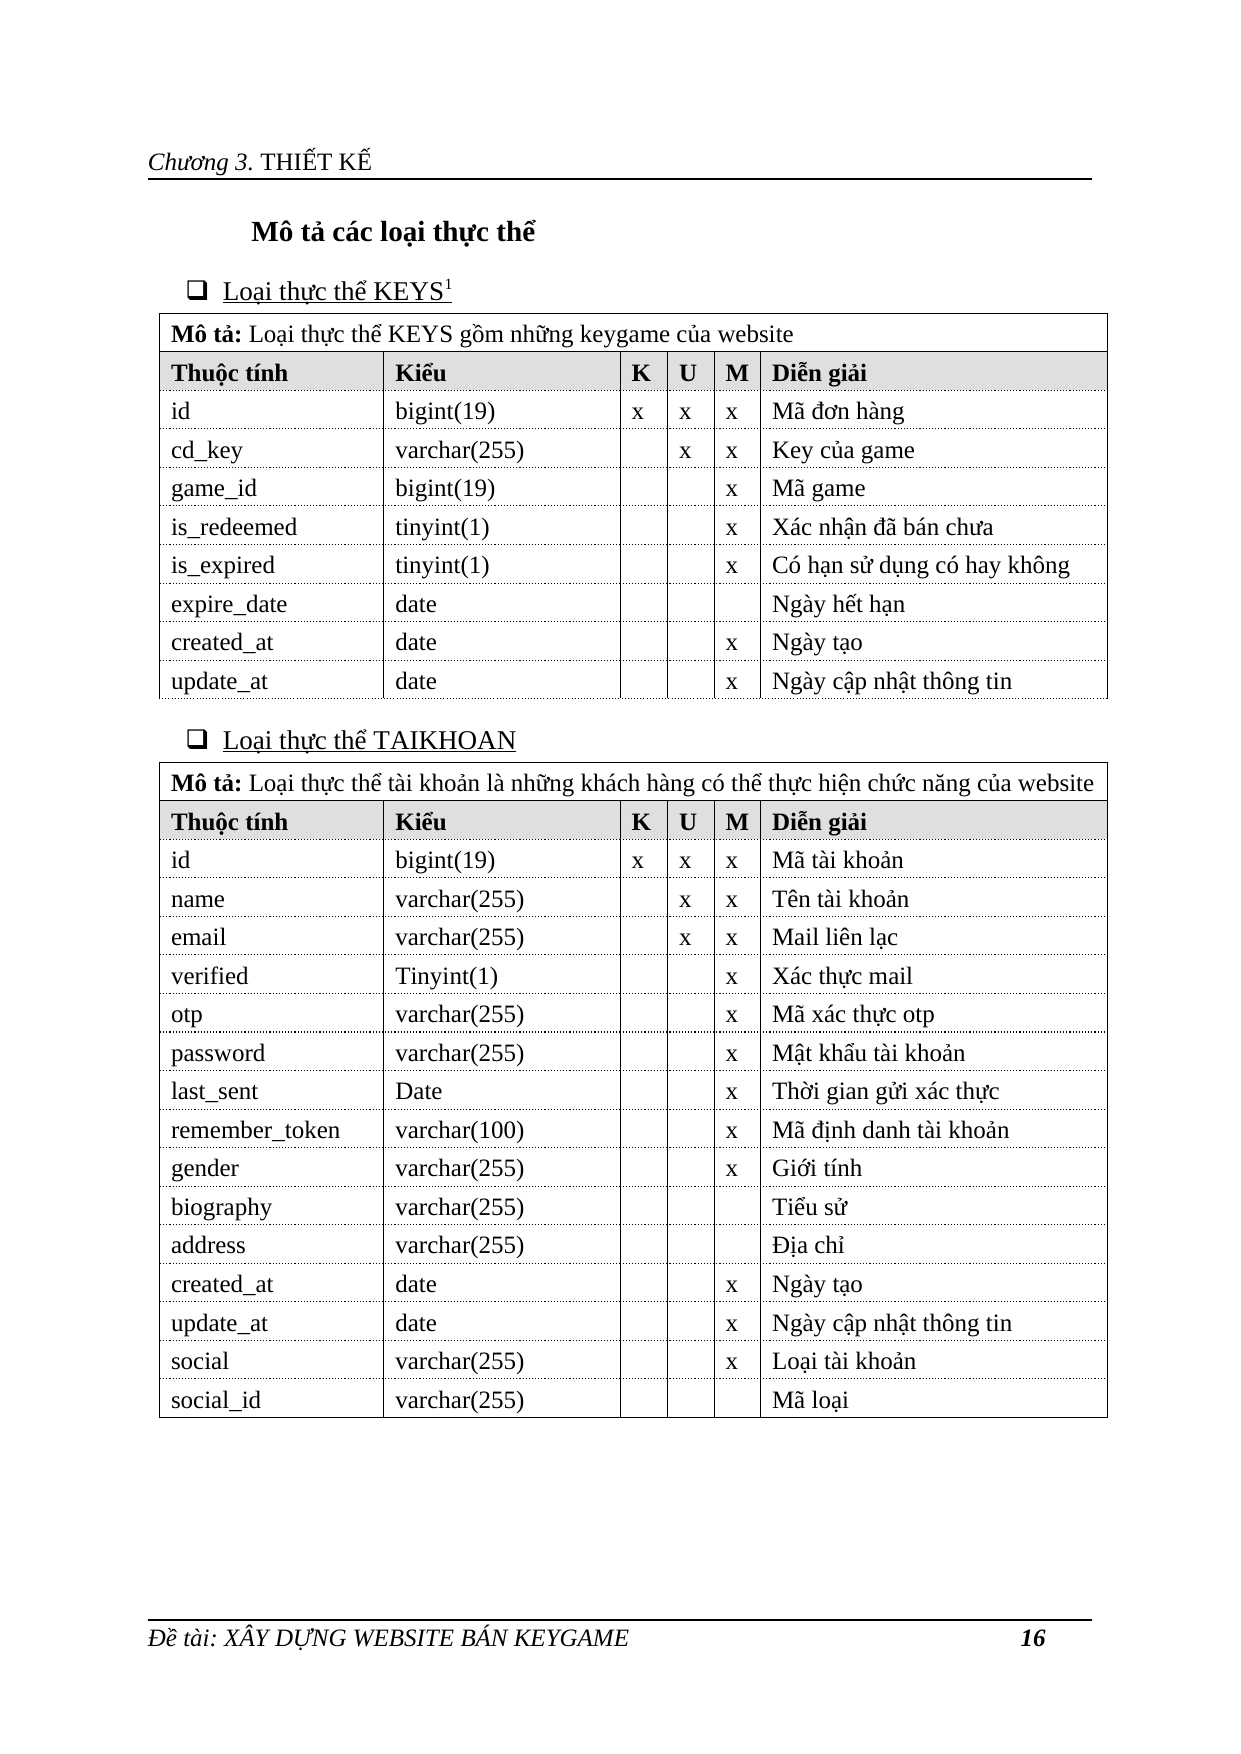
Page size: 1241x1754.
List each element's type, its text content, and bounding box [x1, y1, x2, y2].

table_cell [621, 1147, 667, 1186]
table_cell [668, 1378, 714, 1417]
table_cell Tiểu sử [761, 1186, 1107, 1224]
table_cell x [668, 877, 714, 916]
table_cell Mail liên lạc [761, 916, 1107, 954]
table_cell Mã xác thực otp [761, 993, 1107, 1031]
table_cell [621, 877, 667, 916]
table_cell remember_token [160, 1109, 383, 1147]
table_cell x [715, 916, 760, 954]
table_cell Loại tài khoản [761, 1340, 1107, 1378]
table_cell x [715, 954, 760, 993]
table_cell [668, 583, 714, 621]
table_cell x [715, 1263, 760, 1301]
table_cell [668, 1301, 714, 1340]
table_cell is_redeemed [160, 505, 383, 544]
table_cell [621, 916, 667, 954]
table_cell varchar(255) [384, 1147, 620, 1186]
table_cell x [715, 1109, 760, 1147]
table_cell update_at [160, 660, 383, 698]
table_cell Key của game [761, 428, 1107, 467]
table_cell Kiểu [384, 801, 620, 839]
table_cell date [384, 583, 620, 621]
table_cell [621, 467, 667, 505]
table_cell [621, 954, 667, 993]
table_header Mô tả: Loại thực thể KEYS gồm những keygame của website [160, 314, 1107, 351]
table_cell x [668, 839, 714, 877]
table_cell date [384, 621, 620, 659]
table_cell Địa chỉ [761, 1224, 1107, 1263]
table_cell address [160, 1224, 383, 1263]
table_cell Diễn giải [761, 801, 1107, 839]
table_cell Diễn giải [761, 352, 1107, 390]
table_cell U [668, 801, 714, 839]
table_cell bigint(19) [384, 390, 620, 428]
table_cell verified [160, 954, 383, 993]
table_cell Tinyint(1) [384, 954, 620, 993]
table_cell date [384, 1301, 620, 1340]
table_cell [668, 505, 714, 544]
table_cell Xác thực mail [761, 954, 1107, 993]
table_cell [715, 1186, 760, 1224]
table_cell Thời gian gửi xác thực [761, 1070, 1107, 1108]
table_cell Giới tính [761, 1147, 1107, 1186]
table_cell [621, 1263, 667, 1301]
table_cell [668, 660, 714, 698]
table_cell [668, 1186, 714, 1224]
table_header Mô tả: Loại thực thể tài khoản là những khách hàng có thể thực hiện chức năng của website [160, 763, 1107, 800]
table_cell K [621, 352, 667, 390]
table_cell [621, 660, 667, 698]
table_cell Ngày tạo [761, 1263, 1107, 1301]
table_cell update_at [160, 1301, 383, 1340]
table_cell [621, 1070, 667, 1108]
table_cell x [715, 1301, 760, 1340]
table_cell [621, 428, 667, 467]
table_cell [621, 993, 667, 1031]
table_cell tinyint(1) [384, 505, 620, 544]
table_cell varchar(255) [384, 993, 620, 1031]
table_cell varchar(100) [384, 1109, 620, 1147]
table_cell expire_date [160, 583, 383, 621]
table_cell Thuộc tính [160, 352, 383, 390]
table_cell [668, 467, 714, 505]
table_cell U [668, 352, 714, 390]
table_cell x [715, 839, 760, 877]
text Loại thực thể KEYS1 [185, 275, 1092, 306]
table_cell Ngày cập nhật thông tin [761, 1301, 1107, 1340]
table_cell biography [160, 1186, 383, 1224]
table_cell x [715, 1070, 760, 1108]
table_cell Mã game [761, 467, 1107, 505]
table_cell [715, 1224, 760, 1263]
table_cell [621, 1031, 667, 1070]
table_cell Mật khẩu tài khoản [761, 1031, 1107, 1070]
table_cell name [160, 877, 383, 916]
table_cell varchar(255) [384, 877, 620, 916]
table_cell bigint(19) [384, 467, 620, 505]
table_cell [668, 1109, 714, 1147]
table_cell [621, 1301, 667, 1340]
table_cell [621, 1378, 667, 1417]
table_cell [715, 583, 760, 621]
table_cell Tên tài khoản [761, 877, 1107, 916]
table_cell date [384, 1263, 620, 1301]
table_cell M [715, 352, 760, 390]
table_cell x [668, 916, 714, 954]
table_cell [668, 1263, 714, 1301]
table_cell date [384, 660, 620, 698]
table_cell [621, 621, 667, 659]
table_cell [668, 1031, 714, 1070]
table_cell [668, 1224, 714, 1263]
table_cell password [160, 1031, 383, 1070]
table_cell id [160, 839, 383, 877]
table_cell [621, 505, 667, 544]
table_cell varchar(255) [384, 1186, 620, 1224]
table_cell Thuộc tính [160, 801, 383, 839]
table_cell x [715, 390, 760, 428]
table_cell Có hạn sử dụng có hay không [761, 544, 1107, 582]
table_cell otp [160, 993, 383, 1031]
table_cell x [668, 390, 714, 428]
table_cell varchar(255) [384, 1378, 620, 1417]
table_cell gender [160, 1147, 383, 1186]
table_cell tinyint(1) [384, 544, 620, 582]
table_cell created_at [160, 621, 383, 659]
table_cell Ngày tạo [761, 621, 1107, 659]
subtitle Mô tả các loại thực thể [251, 208, 1092, 250]
table_cell [668, 1340, 714, 1378]
table_cell [621, 1186, 667, 1224]
table_cell Kiểu [384, 352, 620, 390]
table_cell varchar(255) [384, 1031, 620, 1070]
table_cell varchar(255) [384, 1340, 620, 1378]
table_cell [621, 1224, 667, 1263]
table_cell game_id [160, 467, 383, 505]
table_cell bigint(19) [384, 839, 620, 877]
table_cell social [160, 1340, 383, 1378]
table_cell Ngày hết hạn [761, 583, 1107, 621]
table_cell [621, 544, 667, 582]
table_cell [668, 993, 714, 1031]
table_cell M [715, 801, 760, 839]
table_cell Mã tài khoản [761, 839, 1107, 877]
table_cell email [160, 916, 383, 954]
table_cell Ngày cập nhật thông tin [761, 660, 1107, 698]
table_cell x [715, 1147, 760, 1186]
text Loại thực thể TAIKHOAN [185, 724, 1092, 755]
table_cell Mã đơn hàng [761, 390, 1107, 428]
table_cell [715, 1378, 760, 1417]
table_cell x [715, 993, 760, 1031]
table_cell Mã định danh tài khoản [761, 1109, 1107, 1147]
table_cell x [715, 1340, 760, 1378]
table_cell Xác nhận đã bán chưa [761, 505, 1107, 544]
table_cell Date [384, 1070, 620, 1108]
table_cell x [715, 544, 760, 582]
table_cell x [715, 467, 760, 505]
table_cell x [621, 839, 667, 877]
table_cell Mã loại [761, 1378, 1107, 1417]
table_cell K [621, 801, 667, 839]
table_cell [668, 621, 714, 659]
table_cell [668, 544, 714, 582]
table_cell is_expired [160, 544, 383, 582]
table_cell last_sent [160, 1070, 383, 1108]
table_cell [668, 1147, 714, 1186]
table_cell [668, 954, 714, 993]
table_cell varchar(255) [384, 1224, 620, 1263]
table_cell [668, 1070, 714, 1108]
table_cell x [668, 428, 714, 467]
table_cell social_id [160, 1378, 383, 1417]
table_cell x [715, 428, 760, 467]
table_cell varchar(255) [384, 428, 620, 467]
table_cell [621, 1109, 667, 1147]
table_cell cd_key [160, 428, 383, 467]
table_cell x [715, 621, 760, 659]
table_cell id [160, 390, 383, 428]
table_cell [621, 1340, 667, 1378]
table_cell x [715, 877, 760, 916]
table_cell varchar(255) [384, 916, 620, 954]
table_cell created_at [160, 1263, 383, 1301]
table_cell x [621, 390, 667, 428]
table_cell x [715, 1031, 760, 1070]
table_cell x [715, 660, 760, 698]
table_cell x [715, 505, 760, 544]
table_cell [621, 583, 667, 621]
